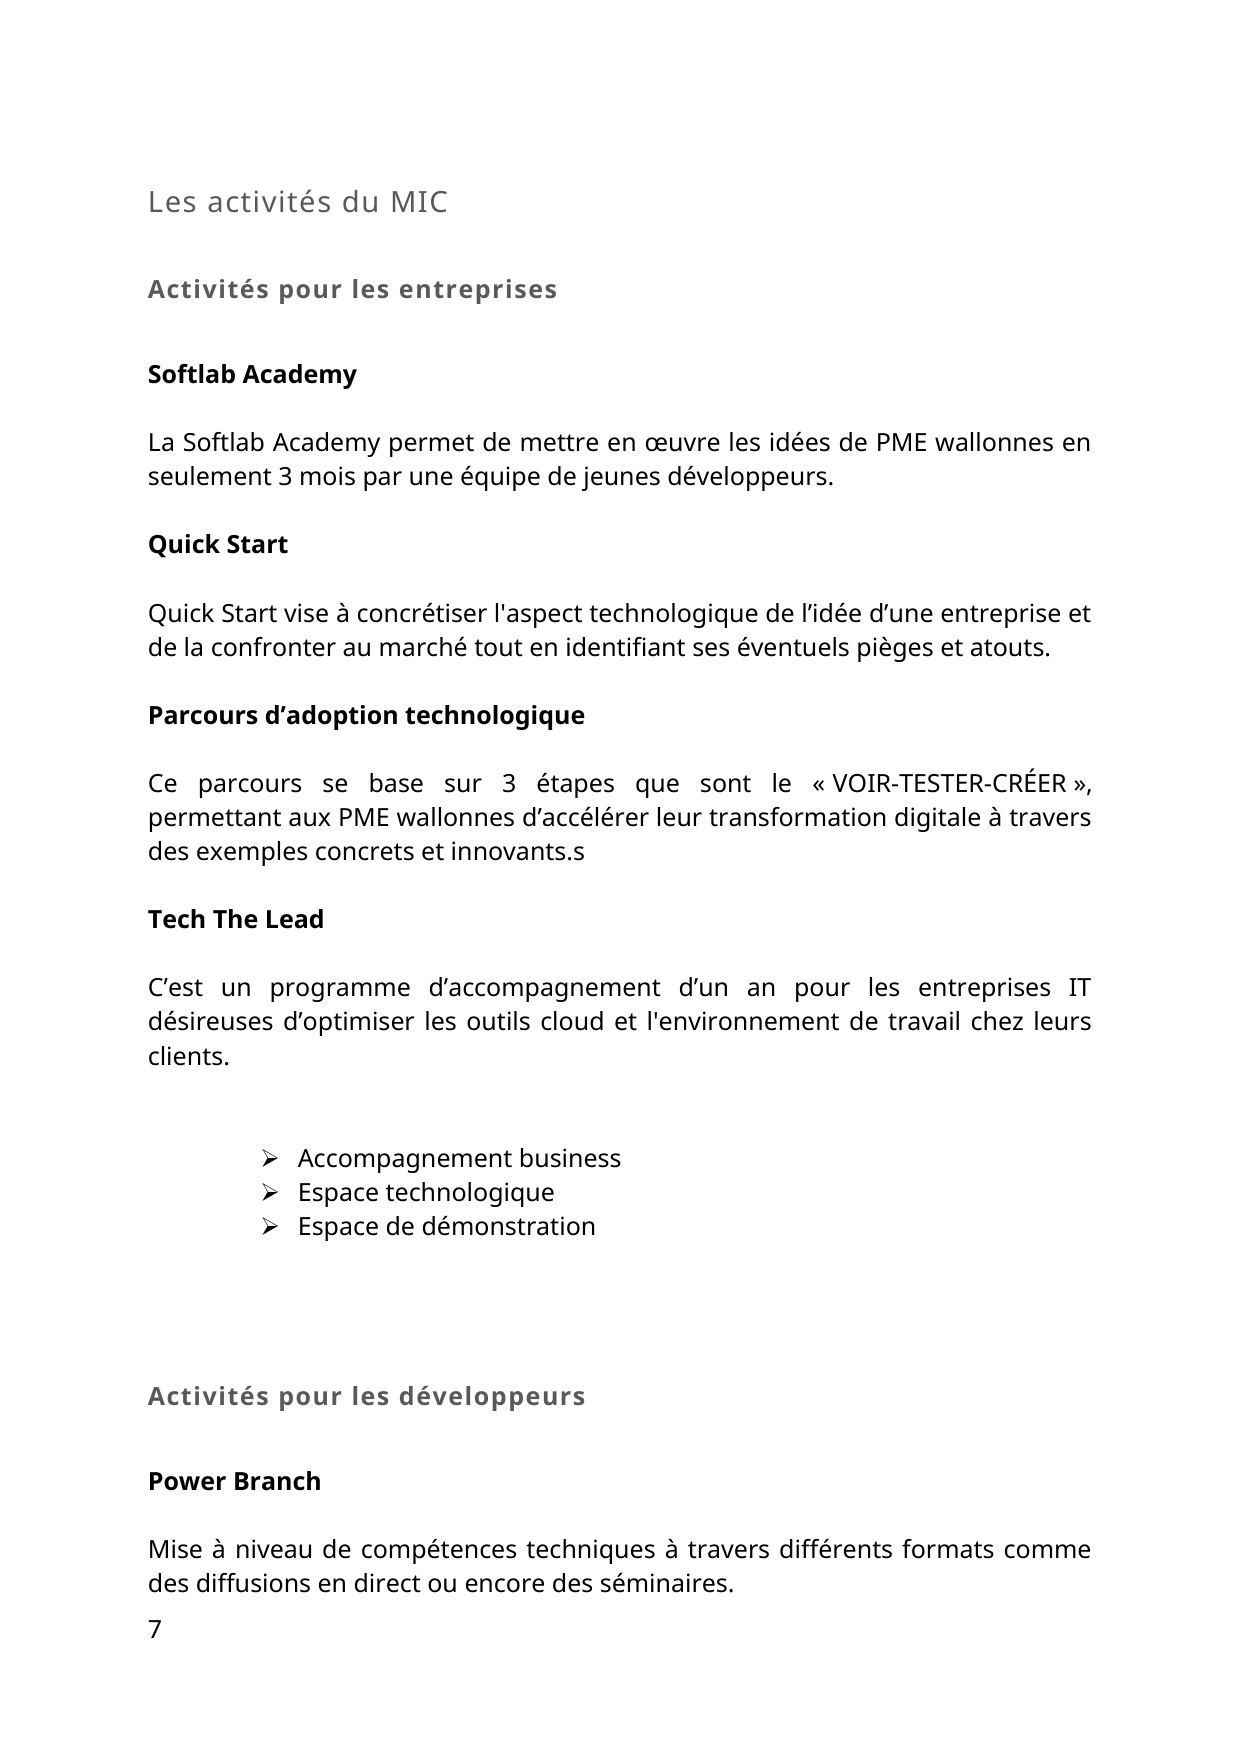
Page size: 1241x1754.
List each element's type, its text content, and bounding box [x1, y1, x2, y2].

text Softlab Academy [148, 357, 1093, 391]
text Ce parcours se base sur 3 étapes que sont le « VOIR-TESTER-CRÉER », permettant aux PME wallonnes d’accélérer leur transformation digitale à travers des exemples concrets et innovants.s [148, 766, 1093, 868]
subtitle Activités pour les entreprises [148, 272, 1093, 306]
text Parcours d’adoption technologique [148, 697, 1093, 732]
text Mise à niveau de compétences techniques à travers différents formats comme des diffusions en direct ou encore des séminaires. [148, 1532, 1093, 1600]
text Tech The Lead [148, 902, 1093, 936]
subtitle Activités pour les développeurs [148, 1379, 1093, 1413]
text C’est un programme d’accompagnement d’un an pour les entreprises IT désireuses d’optimiser les outils cloud et l'environnement de travail chez leurs clients. [148, 970, 1093, 1072]
list Espace technologique [260, 1174, 1093, 1208]
text Quick Start vise à concrétiser l'aspect technologique de l’idée d’une entreprise et de la confronter au marché tout en identifiant ses éventuels pièges et atouts. [148, 595, 1093, 663]
text Power Branch [148, 1463, 1093, 1498]
list Accompagnement business [260, 1140, 1093, 1174]
list Espace de démonstration [260, 1208, 1093, 1242]
text Quick Start [148, 527, 1093, 561]
text La Softlab Academy permet de mettre en œuvre les idées de PME wallonnes en seulement 3 mois par une équipe de jeunes développeurs. [148, 425, 1093, 493]
subtitle Les activités du MIC [148, 182, 1093, 221]
